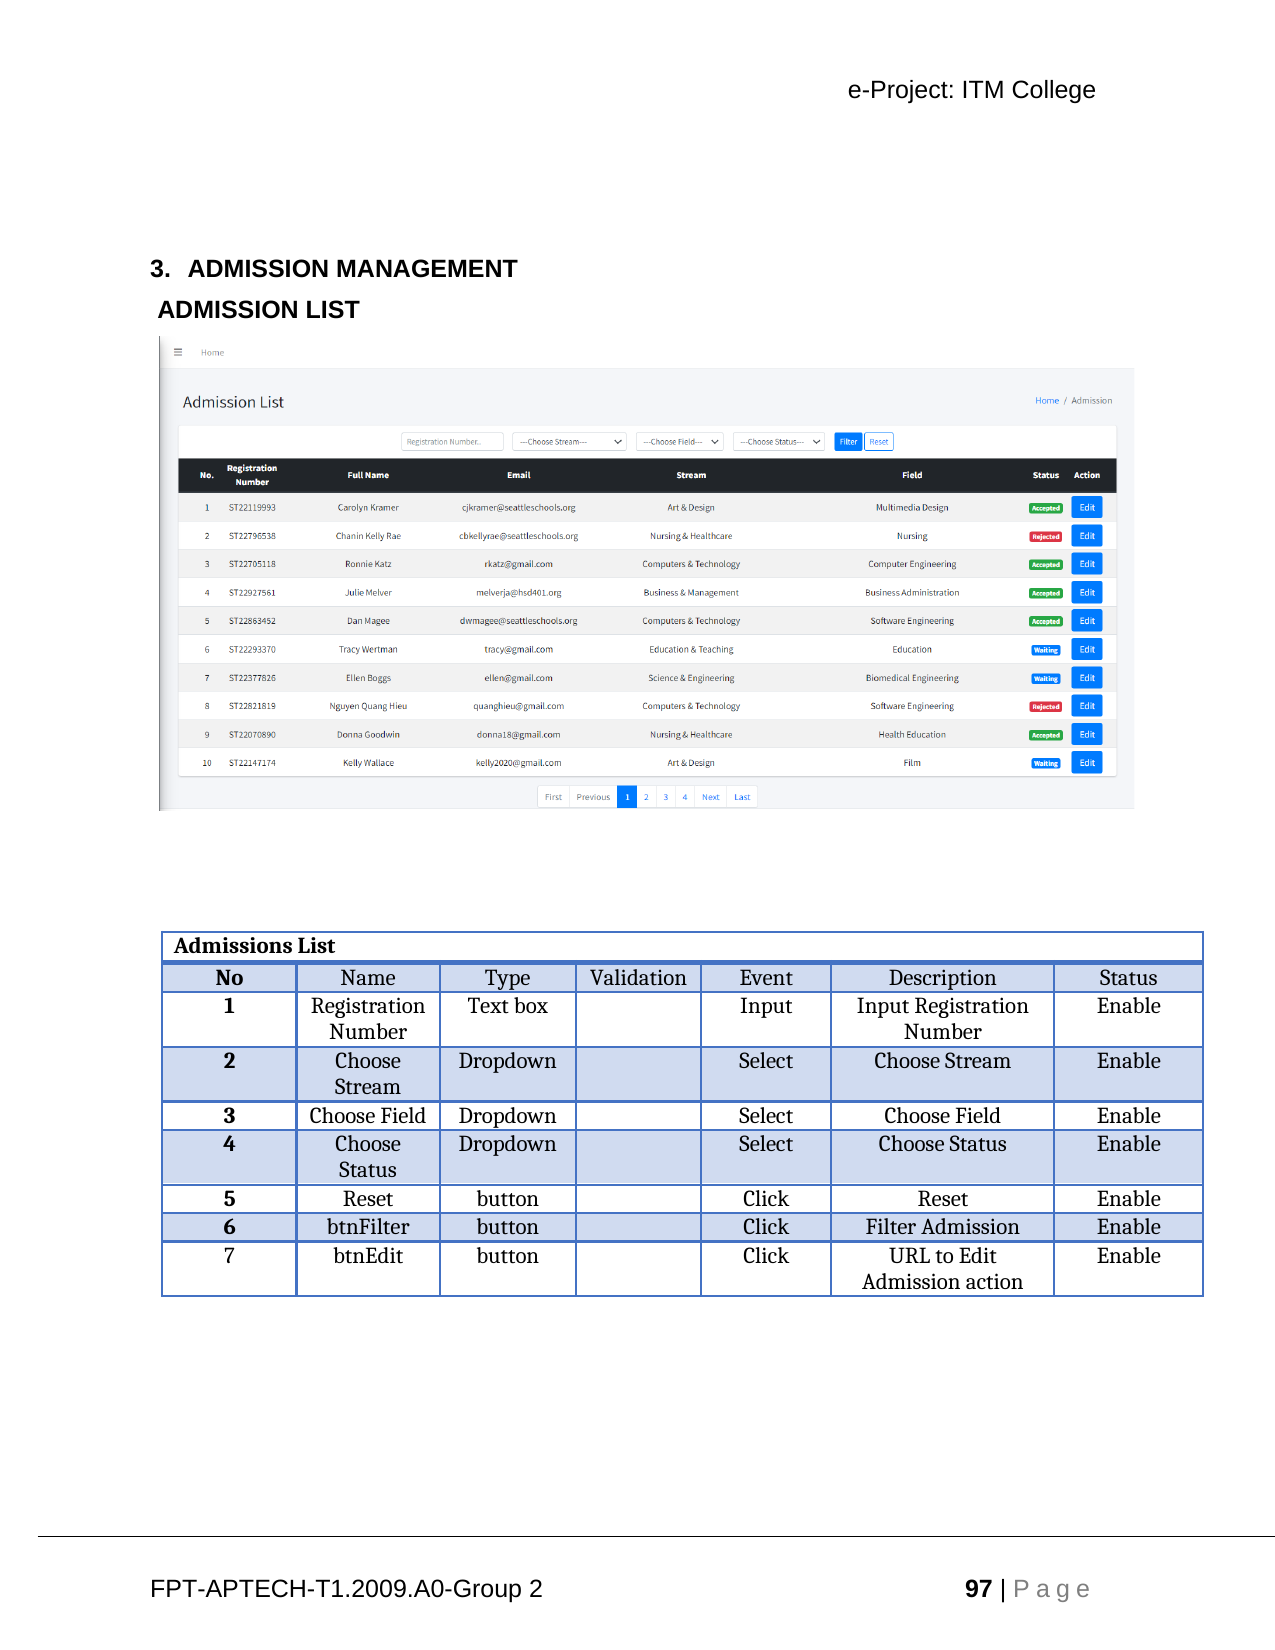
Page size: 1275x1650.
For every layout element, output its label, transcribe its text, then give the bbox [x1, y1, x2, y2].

table_cell 6 [163, 1214, 295, 1240]
table_cell 4 [163, 1131, 295, 1183]
table_header Admissions List [163, 933, 1202, 960]
table_cell button [441, 1214, 575, 1240]
subtitle ADMISSION MANAGEMENT [150, 254, 1125, 282]
table_cell [577, 1131, 700, 1183]
table_cell Enable [1055, 1186, 1202, 1212]
table_cell Choose Stream [832, 1048, 1053, 1100]
table_cell Choose Stream [298, 1048, 439, 1100]
table_cell Dropdown [441, 1048, 575, 1100]
table_cell Click [702, 1243, 830, 1295]
table_cell Reset [298, 1186, 439, 1212]
table_cell 3 [163, 1103, 295, 1129]
table_cell btnEdit [298, 1243, 439, 1295]
table_cell Click [702, 1214, 830, 1240]
table_cell 7 [163, 1243, 295, 1295]
table_cell Description [832, 965, 1053, 991]
table_cell 5 [163, 1186, 295, 1212]
table_cell Enable [1055, 1214, 1202, 1240]
table_cell Text box [441, 993, 575, 1046]
table_cell [577, 993, 700, 1046]
table_cell Input [702, 993, 830, 1046]
table_cell Dropdown [441, 1103, 575, 1129]
table_cell Enable [1055, 1243, 1202, 1295]
table_cell [577, 1186, 700, 1212]
table_cell [577, 1214, 700, 1240]
table_cell button [441, 1186, 575, 1212]
table_cell Registration Number [298, 993, 439, 1046]
table_cell No [163, 965, 295, 991]
table_cell [577, 1243, 700, 1295]
table_cell Reset [832, 1186, 1053, 1212]
table_cell Enable [1055, 1131, 1202, 1183]
table_cell Choose Field [832, 1103, 1053, 1129]
table_cell URL to Edit Admission action [832, 1243, 1053, 1295]
table_cell Enable [1055, 1048, 1202, 1100]
table_cell Type [441, 965, 575, 991]
table_cell Select [702, 1131, 830, 1183]
table_cell Choose Status [298, 1131, 439, 1183]
table_cell [577, 1103, 700, 1129]
table_cell 2 [163, 1048, 295, 1100]
table_cell Choose Field [298, 1103, 439, 1129]
table_cell Filter Admission [832, 1214, 1053, 1240]
picture [159, 336, 1135, 811]
table_cell [577, 1048, 700, 1100]
subtitle ADMISSION LIST [150, 295, 1125, 324]
table_cell Select [702, 1103, 830, 1129]
table_cell Enable [1055, 1103, 1202, 1129]
table_cell Name [298, 965, 439, 991]
table_cell button [441, 1243, 575, 1295]
table_cell btnFilter [298, 1214, 439, 1240]
table_cell Status [1055, 965, 1202, 991]
table_cell 1 [163, 993, 295, 1046]
table_cell Validation [577, 965, 700, 991]
table_cell Choose Status [832, 1131, 1053, 1183]
table_cell Dropdown [441, 1131, 575, 1183]
table_cell Click [702, 1186, 830, 1212]
table_cell Select [702, 1048, 830, 1100]
table_cell Event [702, 965, 830, 991]
table_cell Input Registration Number [832, 993, 1053, 1046]
table_cell Enable [1055, 993, 1202, 1046]
